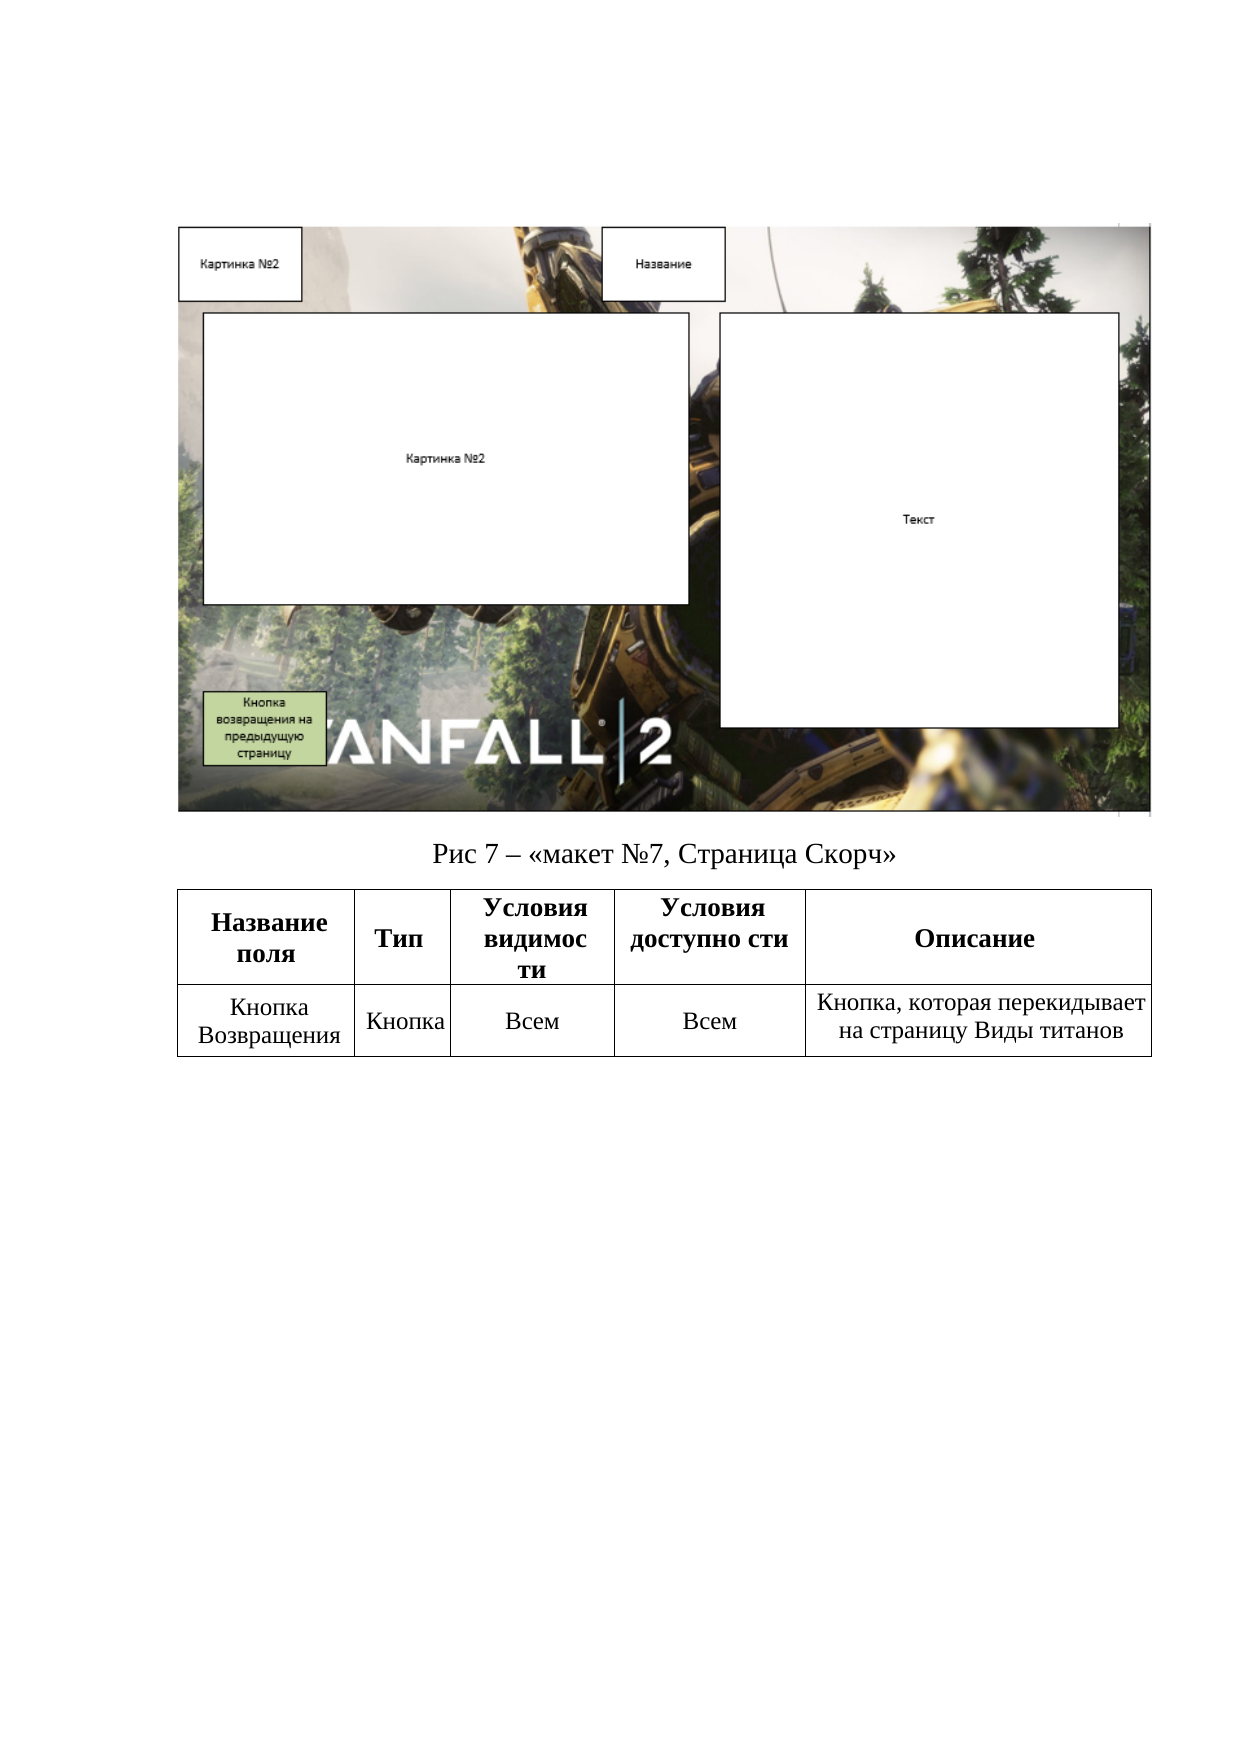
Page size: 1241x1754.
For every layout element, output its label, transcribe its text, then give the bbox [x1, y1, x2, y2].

table_cell Всем [615, 985, 805, 1056]
table_header Условия доступно сти [615, 890, 805, 984]
table_header Тип [355, 890, 450, 984]
picture [177, 223, 1152, 817]
table_cell Кнопка [355, 985, 450, 1056]
table_header Название поля [178, 890, 354, 984]
table_header Условия видимос ти [451, 890, 614, 984]
table_cell Всем [451, 985, 614, 1056]
table_header Описание [806, 890, 1151, 984]
text Рис 7 – «макет №7, Страница Скорч» [177, 836, 1152, 869]
table_cell Кнопка Возвращения [178, 985, 354, 1056]
table_cell Кнопка, которая перекидывает на страницу Виды титанов [806, 985, 1151, 1056]
